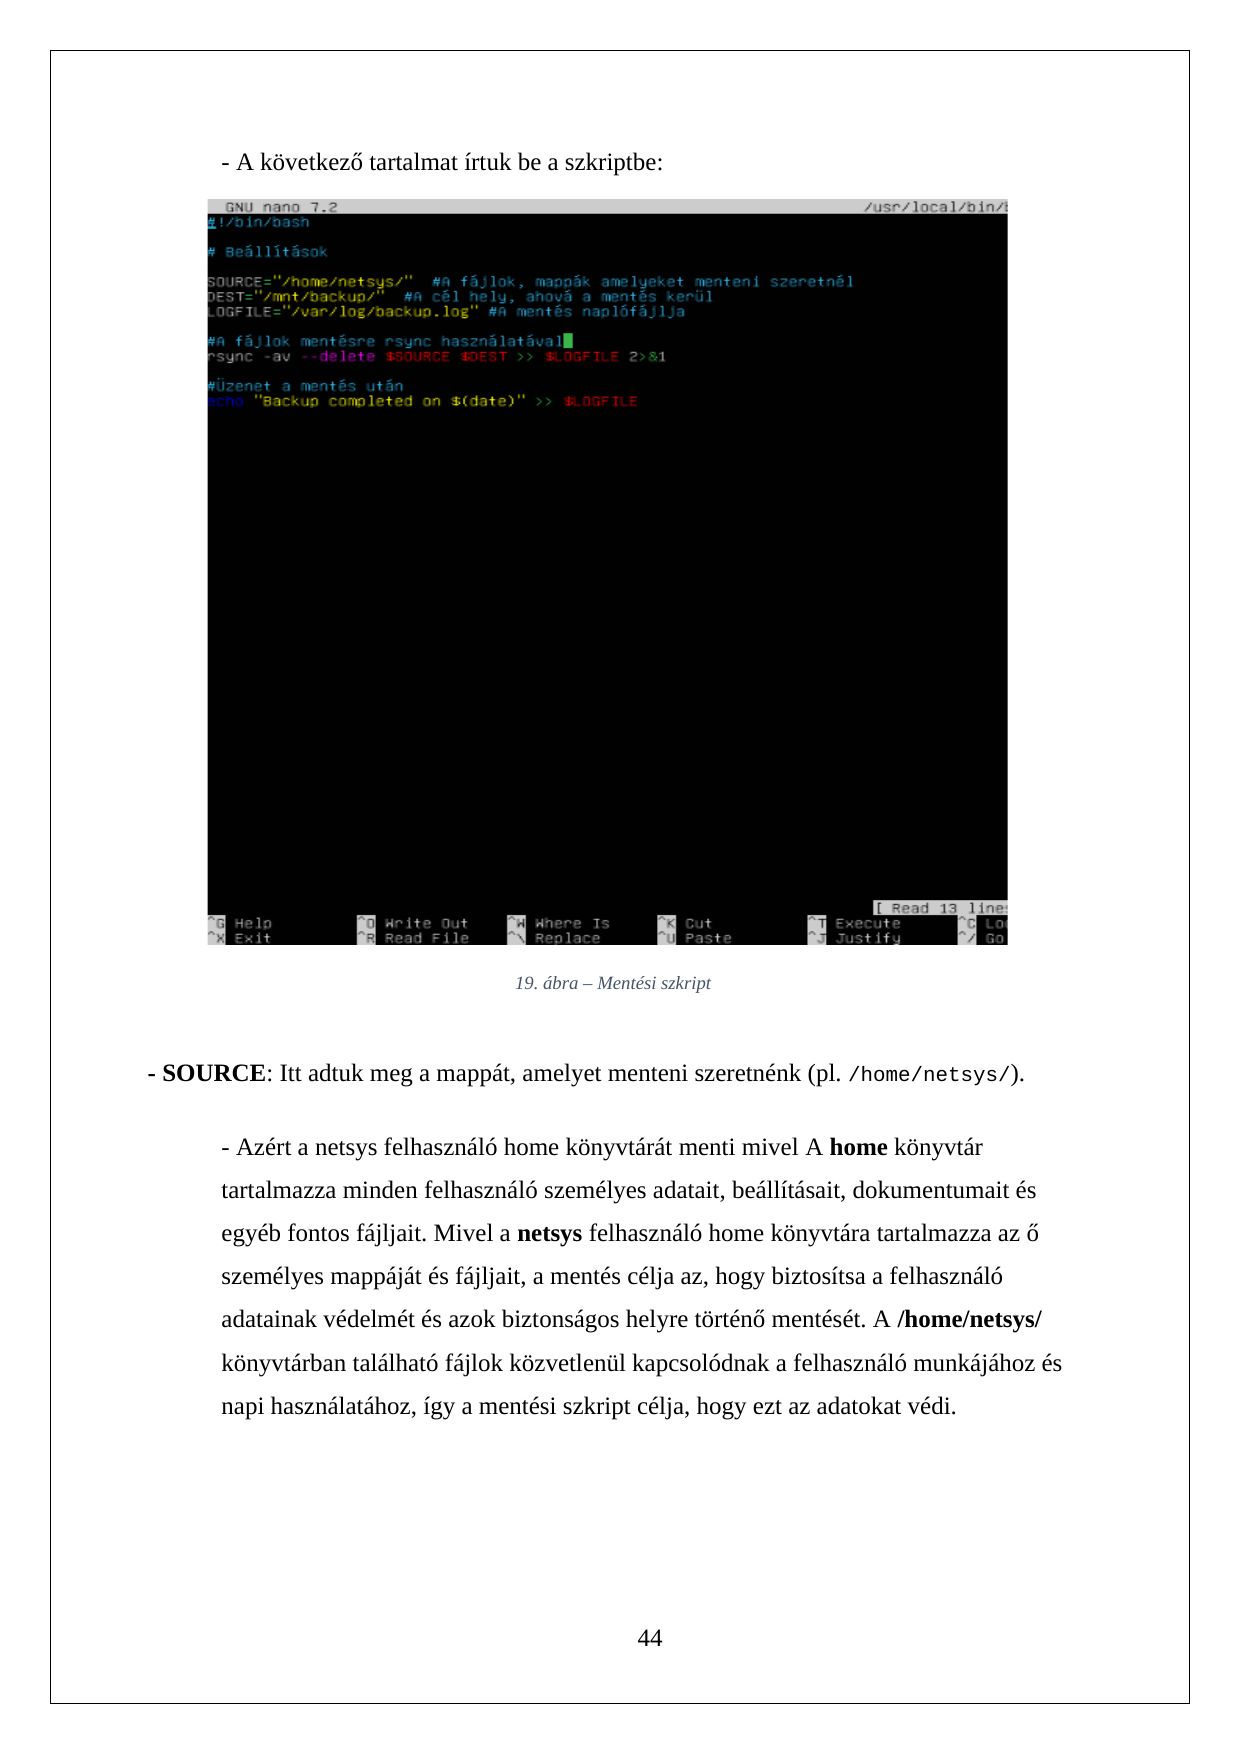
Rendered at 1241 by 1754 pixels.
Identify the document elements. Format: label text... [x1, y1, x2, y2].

picture [207, 199, 1008, 945]
text - SOURCE: Itt adtuk meg a mappát, amelyet menteni szeretnénk (pl. /home/netsys/). [147, 1058, 1093, 1088]
text - A következő tartalmat írtuk be a szkriptbe: [147, 147, 1093, 176]
text - Azért a netsys felhasználó home könyvtárát menti mivel A home könyvtár tartalmazza minden felhasználó személyes adatait, beállításait, dokumentumait és egyéb fontos fájljait. Mivel a netsys felhasználó home könyvtára tartalmazza az ő személyes mappáját és fájljait, a mentés célja az, hogy biztosítsa a felhasználó adatainak védelmét és azok biztonságos helyre történő mentését. A /home/netsys/ könyvtárban található fájlok közvetlenül kapcsolódnak a felhasználó munkájához és napi használatához, így a mentési szkript célja, hogy ezt az adatokat védi. [221, 1132, 1093, 1419]
